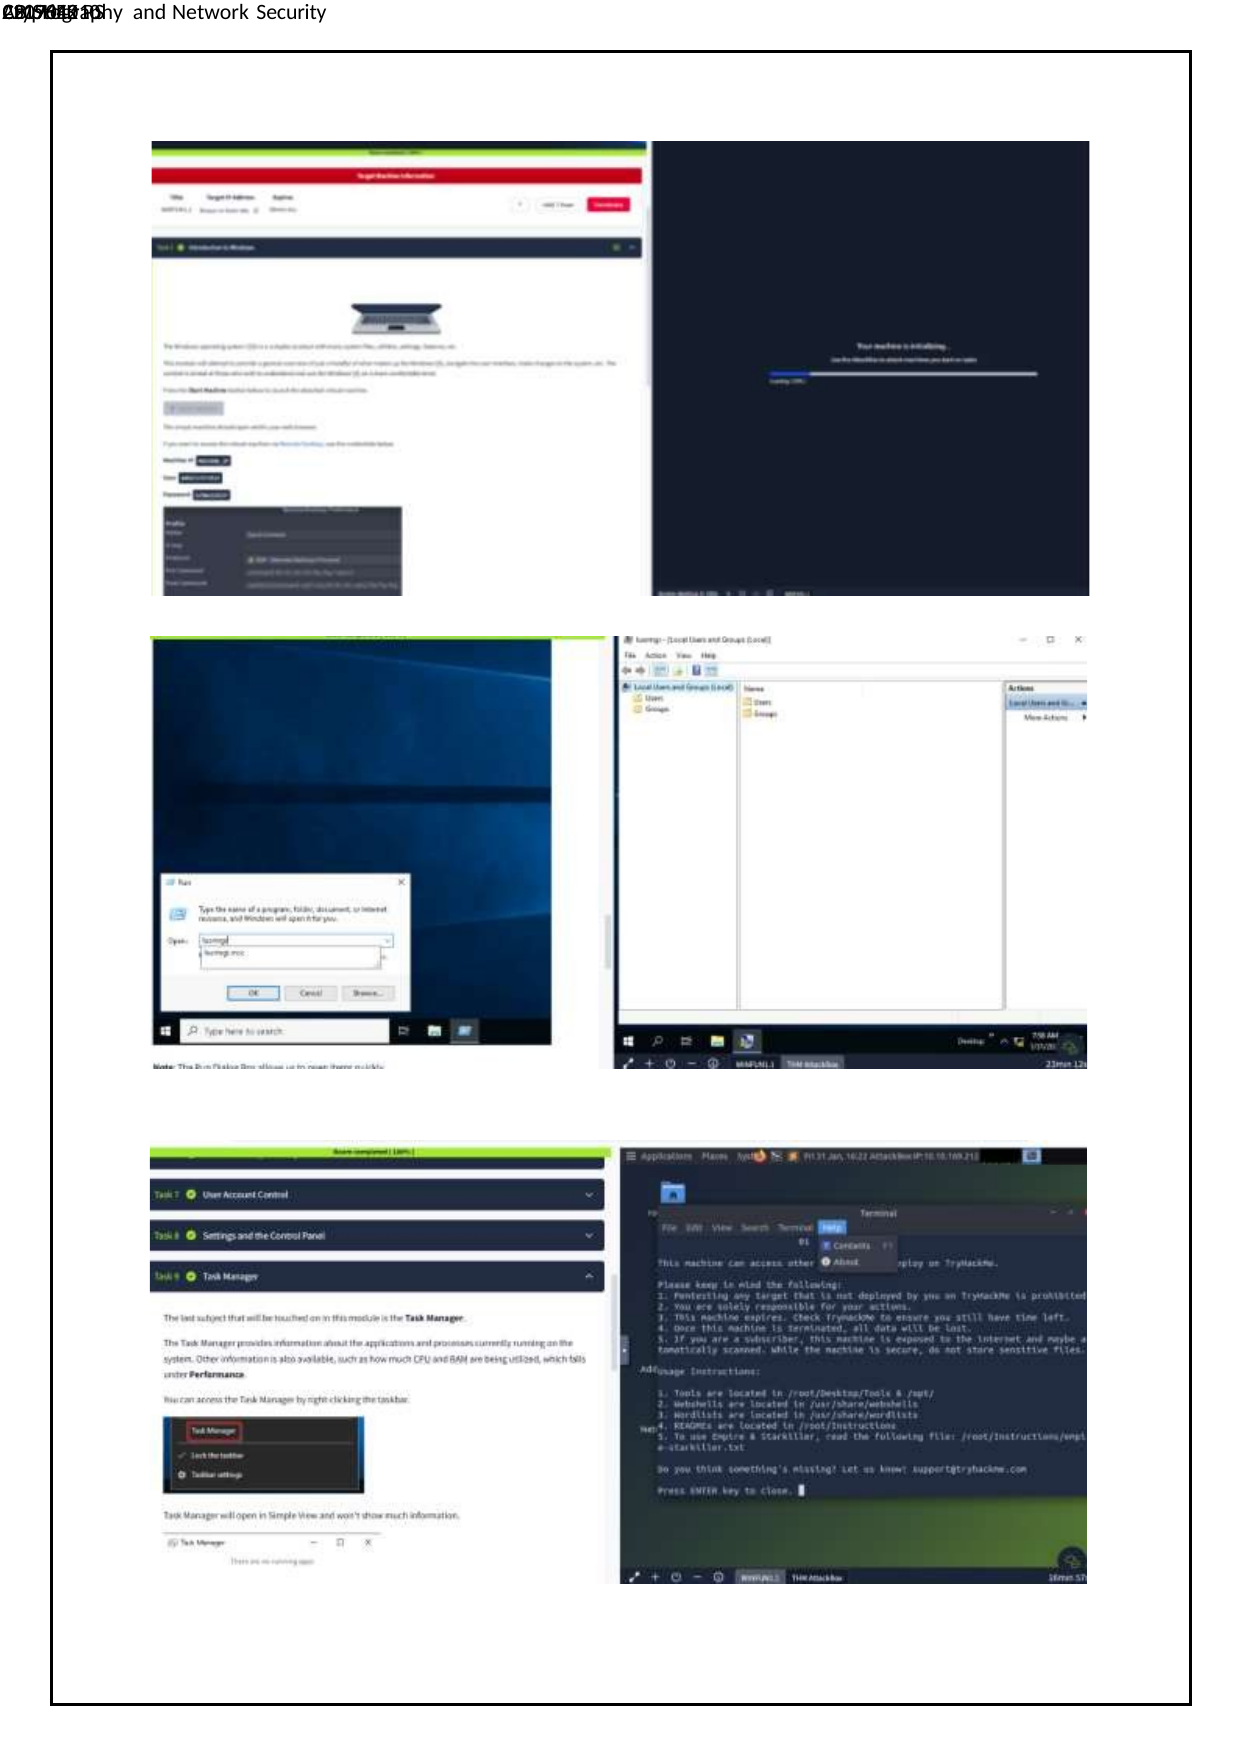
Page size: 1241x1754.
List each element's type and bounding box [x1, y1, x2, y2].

picture [149, 636, 1088, 1069]
picture [151, 141, 1090, 596]
picture [149, 1140, 1087, 1584]
